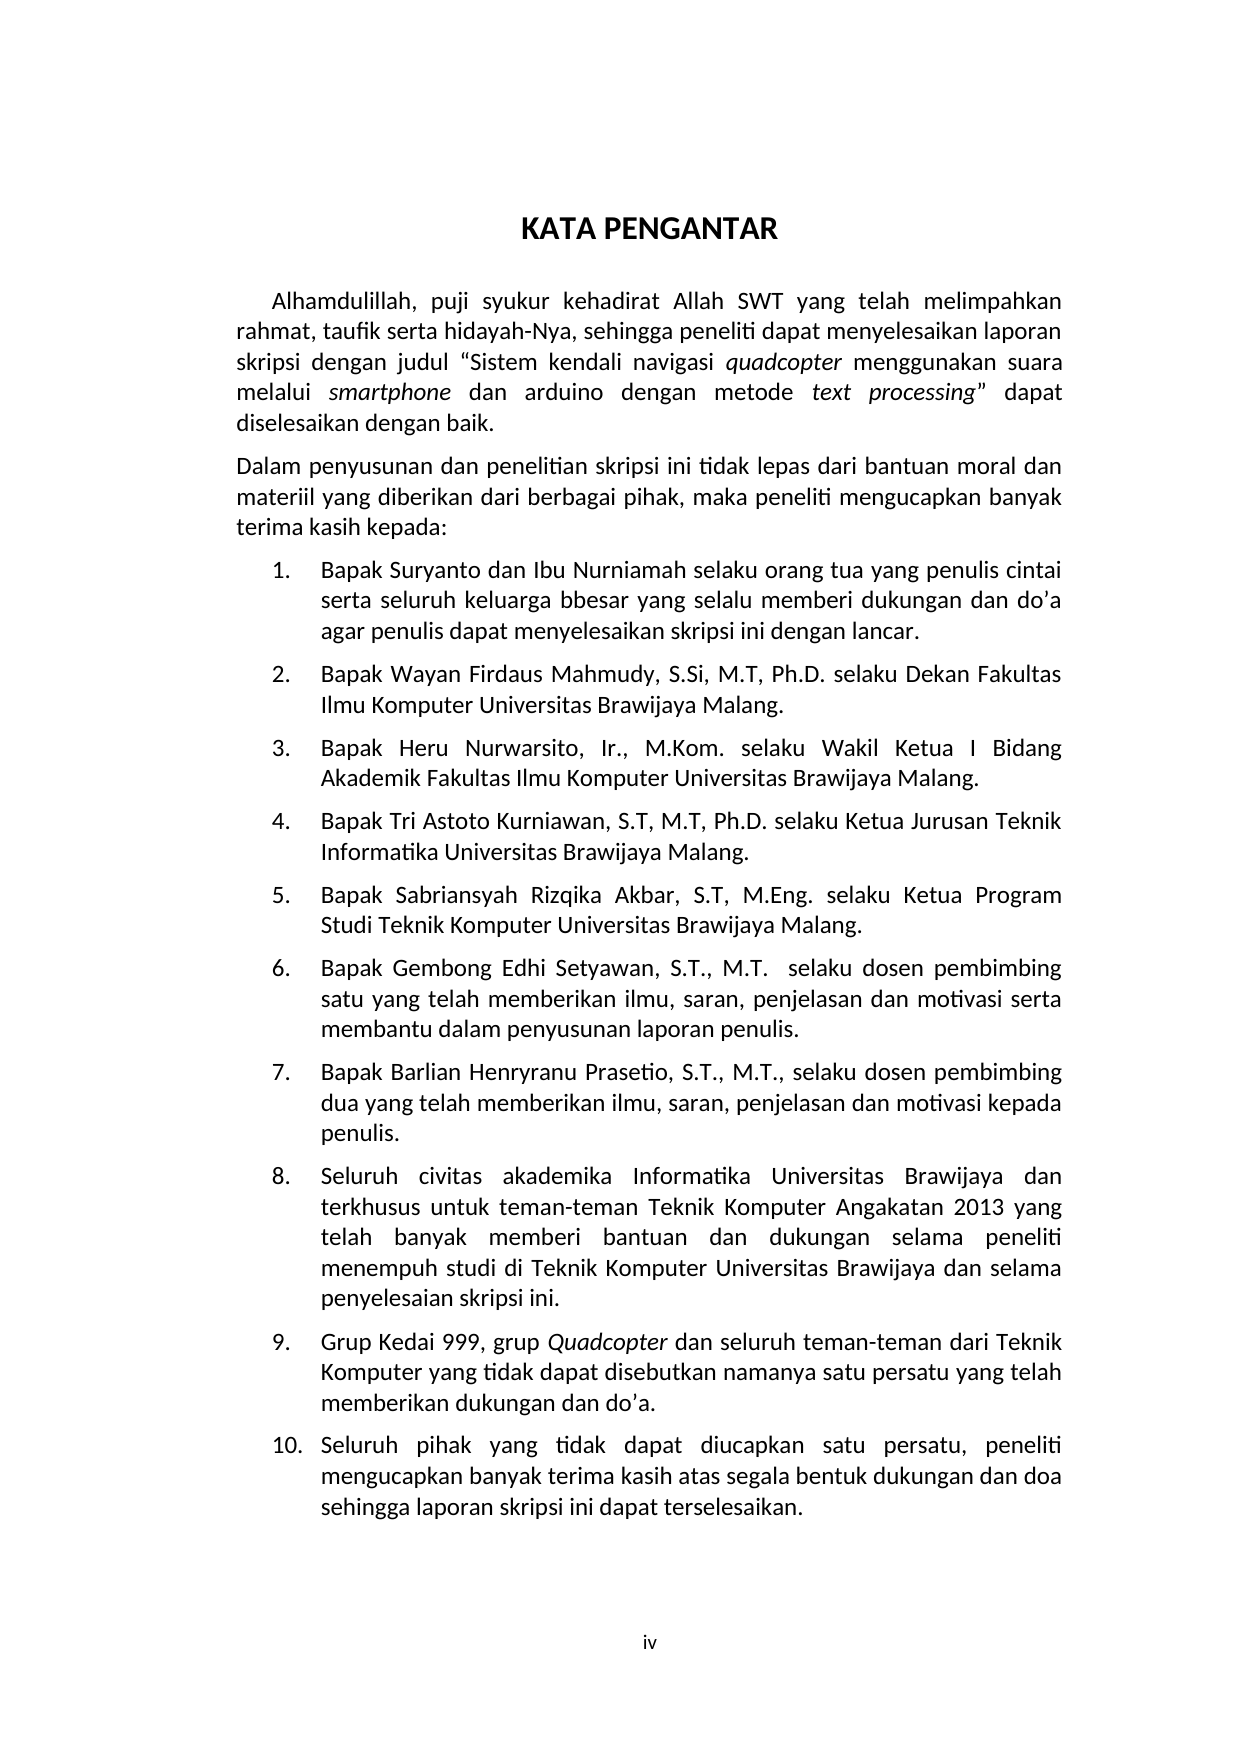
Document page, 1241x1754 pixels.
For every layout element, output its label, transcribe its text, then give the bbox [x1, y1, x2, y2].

text 1. Bapak Suryanto dan Ibu Nurniamah selaku orang tua yang penulis cintai serta seluruh keluarga bbesar yang selalu memberi dukungan dan do’a agar penulis dapat menyelesaikan skripsi ini dengan lancar. [272, 554, 1063, 646]
text Alhamdulillah, puji syukur kehadirat Allah SWT yang telah melimpahkan rahmat, taufik serta hidayah-Nya, sehingga peneliti dapat menyelesaikan laporan skripsi dengan judul “Sistem kendali navigasi quadcopter menggunakan suara melalui smartphone dan arduino dengan metode text processing” dapat diselesaikan dengan baik. [236, 285, 1063, 438]
text 4. Bapak Tri Astoto Kurniawan, S.T, M.T, Ph.D. selaku Ketua Jurusan Teknik Informatika Universitas Brawijaya Malang. [272, 805, 1063, 866]
subtitle KATA PENGANTAR [236, 207, 1063, 247]
text Dalam penyusunan dan penelitian skripsi ini tidak lepas dari bantuan moral dan materiil yang diberikan dari berbagai pihak, maka peneliti mengucapkan banyak terima kasih kepada: [236, 450, 1063, 542]
text 3. Bapak Heru Nurwarsito, Ir., M.Kom. selaku Wakil Ketua I Bidang Akademik Fakultas Ilmu Komputer Universitas Brawijaya Malang. [272, 732, 1063, 793]
text 8. Seluruh civitas akademika Informatika Universitas Brawijaya dan terkhusus untuk teman-teman Teknik Komputer Angakatan 2013 yang telah banyak memberi bantuan dan dukungan selama peneliti menempuh studi di Teknik Komputer Universitas Brawijaya dan selama penyelesaian skripsi ini. [272, 1161, 1063, 1313]
text 2. Bapak Wayan Firdaus Mahmudy, S.Si, M.T, Ph.D. selaku Dekan Fakultas Ilmu Komputer Universitas Brawijaya Malang. [272, 658, 1063, 719]
text 7. Bapak Barlian Henryranu Prasetio, S.T., M.T., selaku dosen pembimbing dua yang telah memberikan ilmu, saran, penjelasan dan motivasi kepada penulis. [272, 1056, 1063, 1148]
text 10. Seluruh pihak yang tidak dapat diucapkan satu persatu, peneliti mengucapkan banyak terima kasih atas segala bentuk dukungan dan doa sehingga laporan skripsi ini dapat terselesaikan. [272, 1430, 1063, 1521]
text 6. Bapak Gembong Edhi Setyawan, S.T., M.T. selaku dosen pembimbing satu yang telah memberikan ilmu, saran, penjelasan dan motivasi serta membantu dalam penyusunan laporan penulis. [272, 952, 1063, 1044]
text 5. Bapak Sabriansyah Rizqika Akbar, S.T, M.Eng. selaku Ketua Program Studi Teknik Komputer Universitas Brawijaya Malang. [272, 879, 1063, 940]
text 9. Grup Kedai 999, grup Quadcopter dan seluruh teman-teman dari Teknik Komputer yang tidak dapat disebutkan namanya satu persatu yang telah memberikan dukungan dan do’a. [272, 1326, 1063, 1417]
